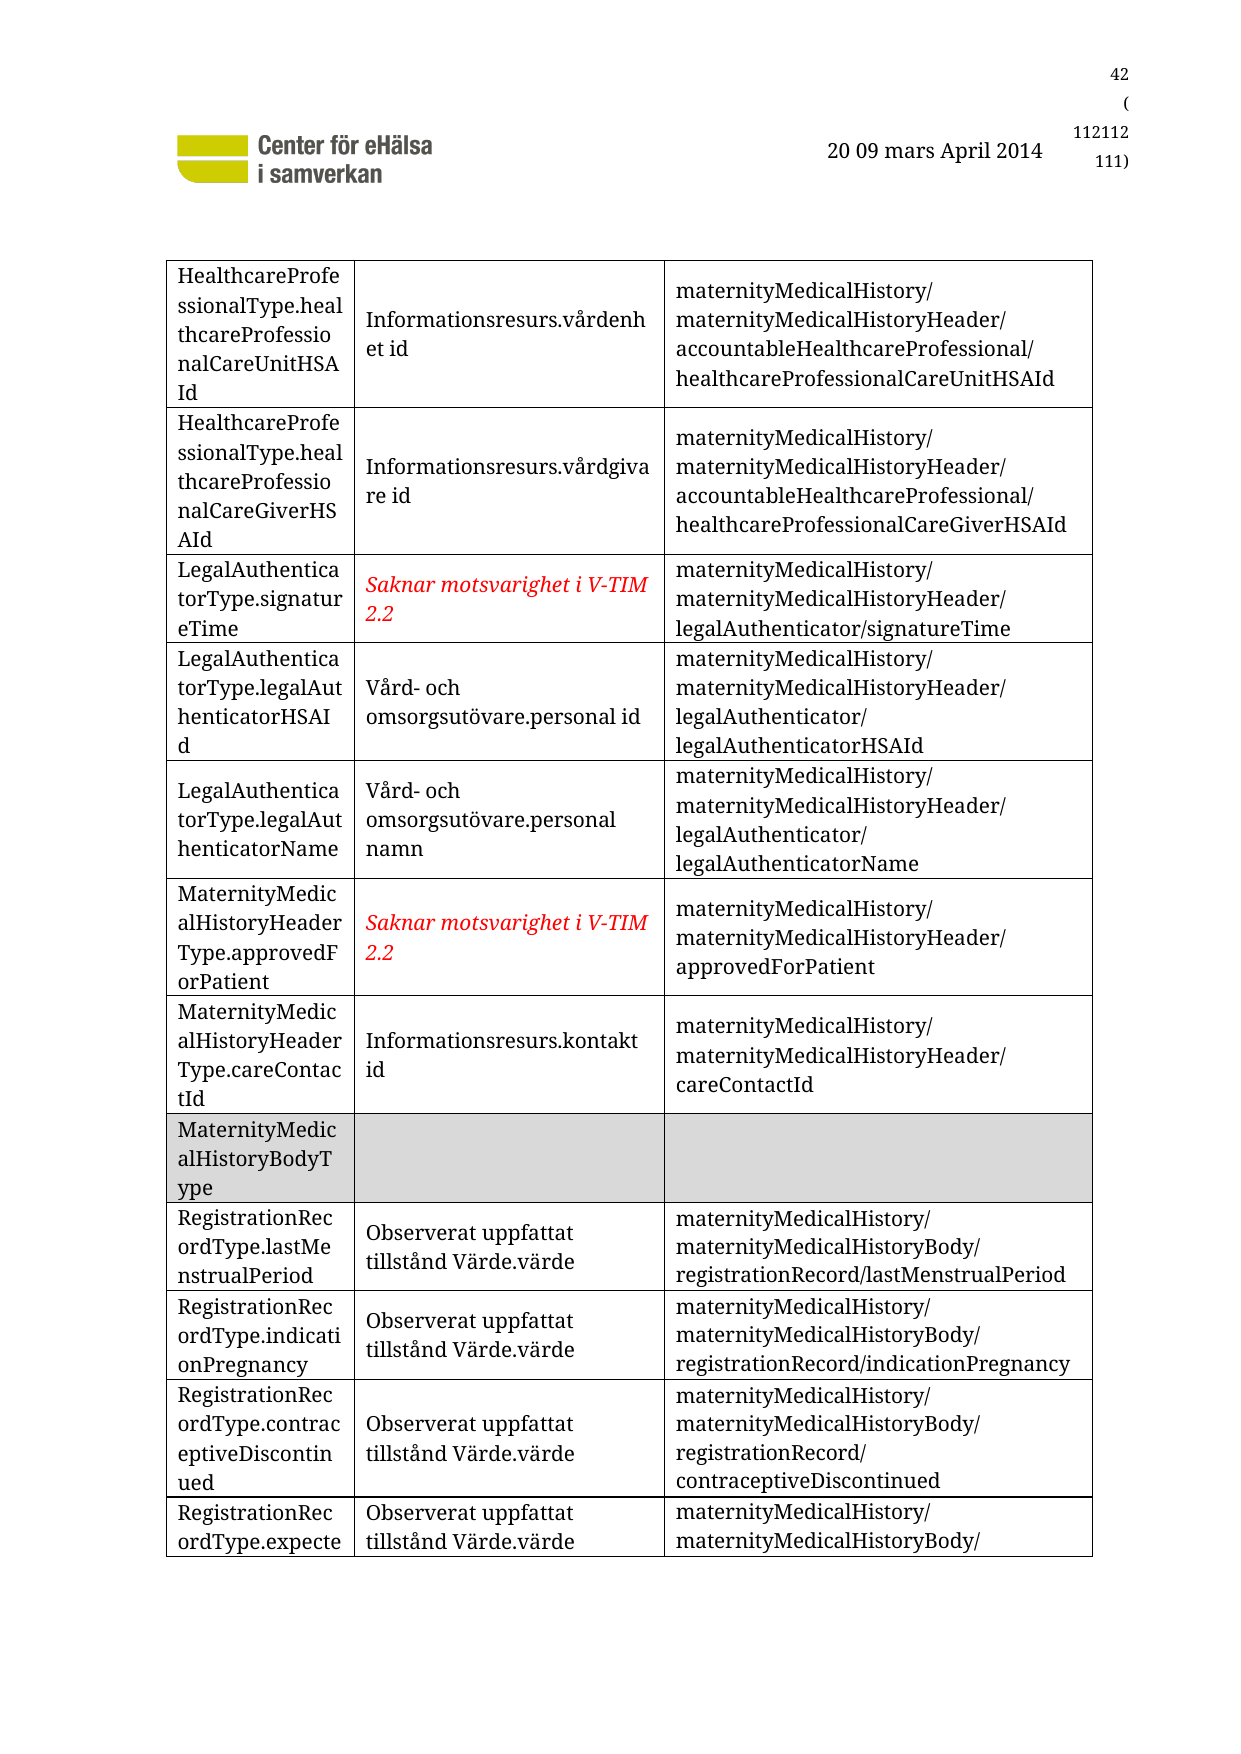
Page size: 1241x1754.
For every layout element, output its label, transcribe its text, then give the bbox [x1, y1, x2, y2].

table_cell LegalAuthenticator.legalAuthenticatorHSAId [167, 643, 354, 760]
table_cell maternityMedicalHistory/maternityMedicalHistoryHeader/accountableHealthcareProfessional/healthcareProfessionalCareUnitHSAId [665, 261, 1092, 407]
table_cell maternityMedicalHistory/maternityMedicalHistoryHeader/accountableHealthcareProfessional/healthcareProfessionalCareGiverHSAId [665, 408, 1092, 554]
table_cell .healthcareProfessionalCareUnitHSAId [167, 261, 354, 407]
table_cell Saknar motsvarighet i V-TIM 2.2 [355, 879, 664, 995]
table_cell [355, 1114, 664, 1202]
table_cell Saknar motsvarighet i V-TIM 2.2 [355, 555, 664, 642]
table_cell Informationsresurs.kontakt id [355, 996, 664, 1113]
table_cell [665, 1114, 1092, 1202]
table_cell maternityMedicalHistory/maternityMedicalHistoryBody/registrationRecord/indicationPregnancy [665, 1291, 1092, 1379]
table_cell .expectedDayOfDeliveryFromLastMenstrualPeriod [167, 1498, 354, 1556]
table_cell maternityMedicalHistory/maternityMedicalHistoryHeader/careContactId [665, 996, 1092, 1113]
table_cell Observerat uppfattat tillstånd Värde.värde [355, 1203, 664, 1290]
table_cell Informationsresurs.vårdgivare id [355, 408, 664, 554]
table_cell Vård- och omsorgsutövare.personal namn [355, 761, 664, 878]
table_cell maternityMedicalHistory/maternityMedicalHistoryBody/registrationRecord/lastMenstrualPeriod [665, 1203, 1092, 1290]
table_cell LegalAuthenticator. [167, 555, 354, 642]
table_cell Observerat uppfattat tillstånd Värde.värde [355, 1498, 664, 1556]
table_cell .lastMenstrualPeriod [167, 1203, 354, 1290]
table_cell maternityMedicalHistory/maternityMedicalHistoryHeader/legalAuthenticator/ [665, 555, 1092, 642]
table_cell MaternityMedicalHistoryHeader.careContactId [167, 996, 354, 1113]
table_cell Vård- och omsorgsutövare.personal id [355, 643, 664, 760]
table_cell Informationsresurs.vårdenhet id [355, 261, 664, 407]
table_cell .indicationPregnancy [167, 1291, 354, 1379]
table_cell maternityMedicalHistory/maternityMedicalHistoryHeader/approvedForPatient [665, 879, 1092, 995]
table_cell .healthcareProfessionalCareGiverHSAId [167, 408, 354, 554]
table_cell Observerat uppfattat tillstånd Värde.värde [355, 1291, 664, 1379]
table_cell aternityMedicalHistoryBody [167, 1114, 354, 1202]
table_cell maternityMedicalHistory/maternityMedicalHistoryBody/registrationRecord/expectedDayOfDeliveryFromLastMentrualPeriod [665, 1498, 1092, 1556]
table_cell maternityMedicalHistory/maternityMedicalHistoryBody/registrationRecord/contraceptiveDiscontinued [665, 1380, 1092, 1496]
table_cell maternityMedicalHistory/maternityMedicalHistoryHeader/legalAuthenticator/legalAuthenticatorHSAId [665, 643, 1092, 760]
picture [177, 135, 432, 183]
table_cell maternityMedicalHistory/maternityMedicalHistoryHeader/legalAuthenticator/legalAuthenticatorName [665, 761, 1092, 878]
table_cell .contraceptiveDiscontinued [167, 1380, 354, 1496]
table_cell LegalAuthenticator.legalAuthenticatorName [167, 761, 354, 878]
table_cell MaternityMedicalHistoryHeader.approvedForPatient [167, 879, 354, 995]
table_cell Observerat uppfattat tillstånd Värde.värde [355, 1380, 664, 1496]
